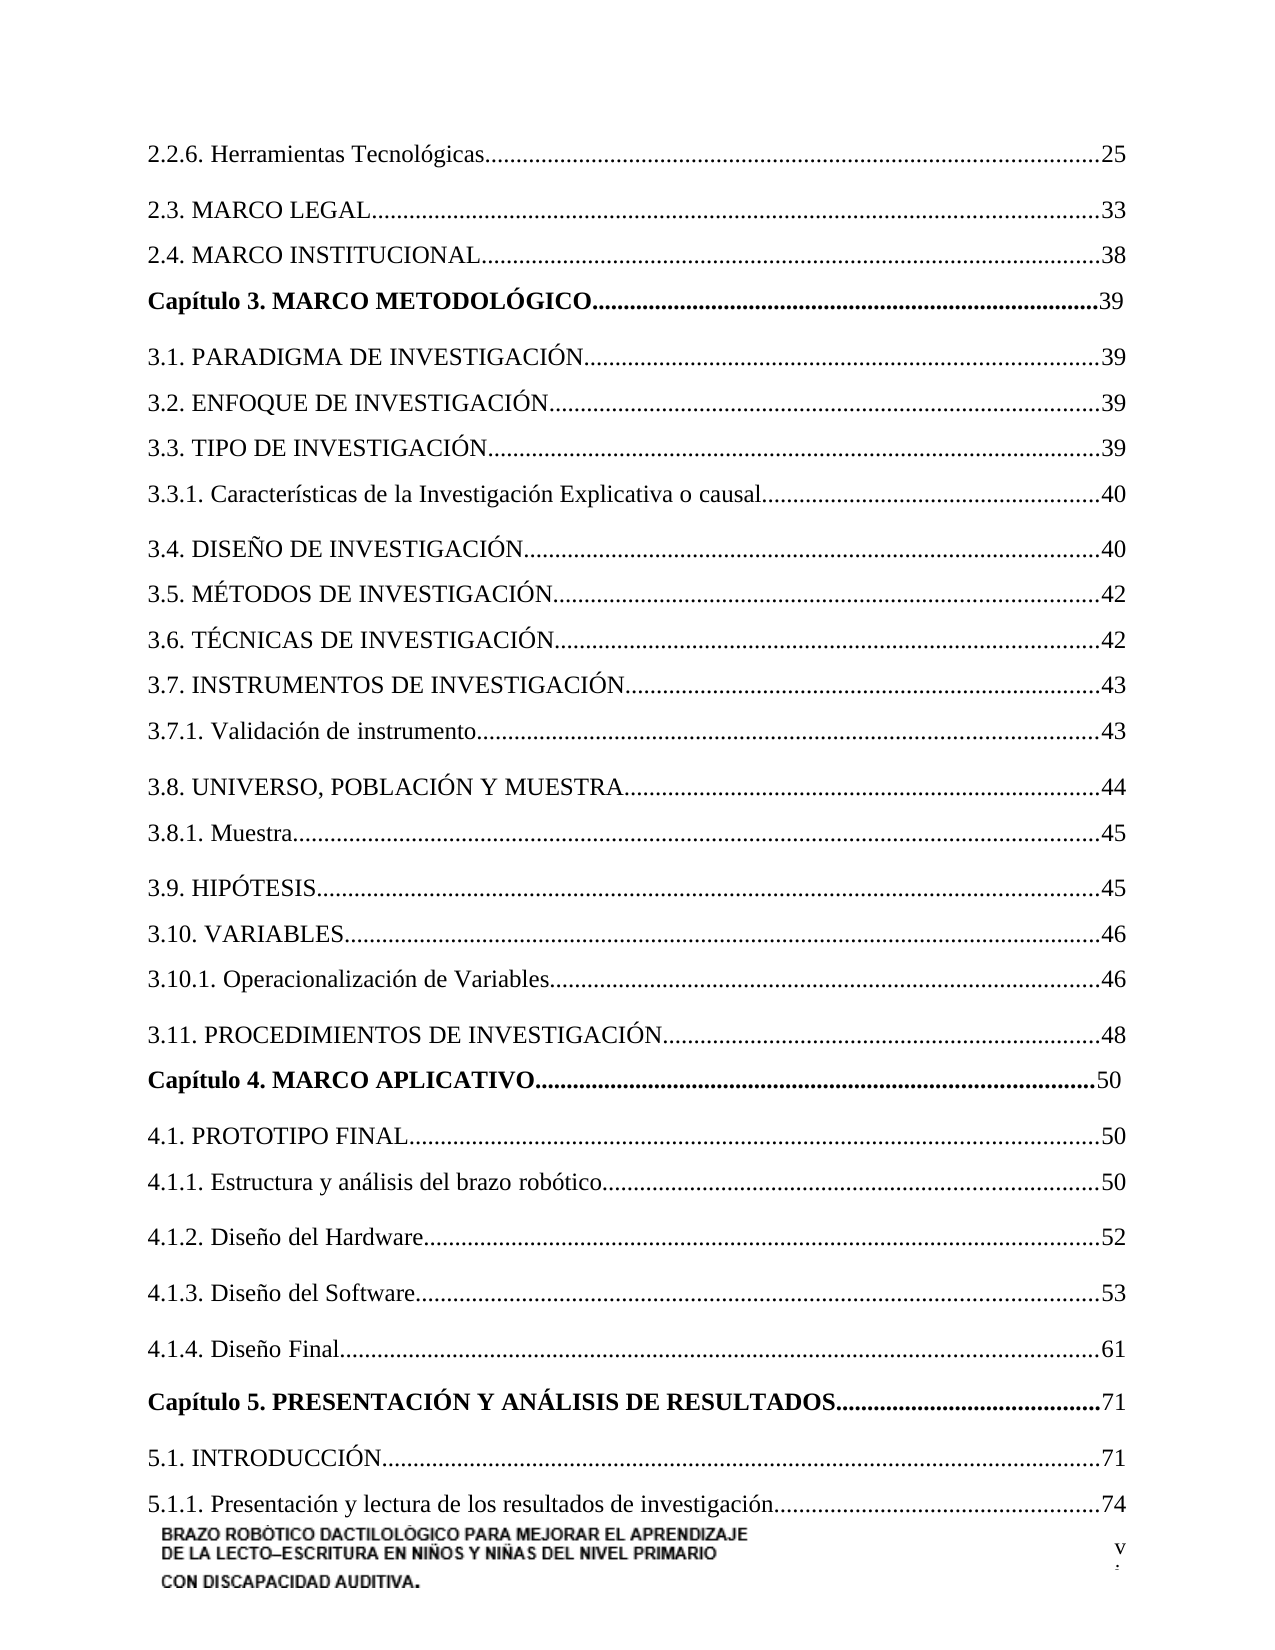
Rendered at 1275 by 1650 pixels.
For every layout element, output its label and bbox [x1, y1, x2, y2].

picture [161, 1525, 748, 1588]
